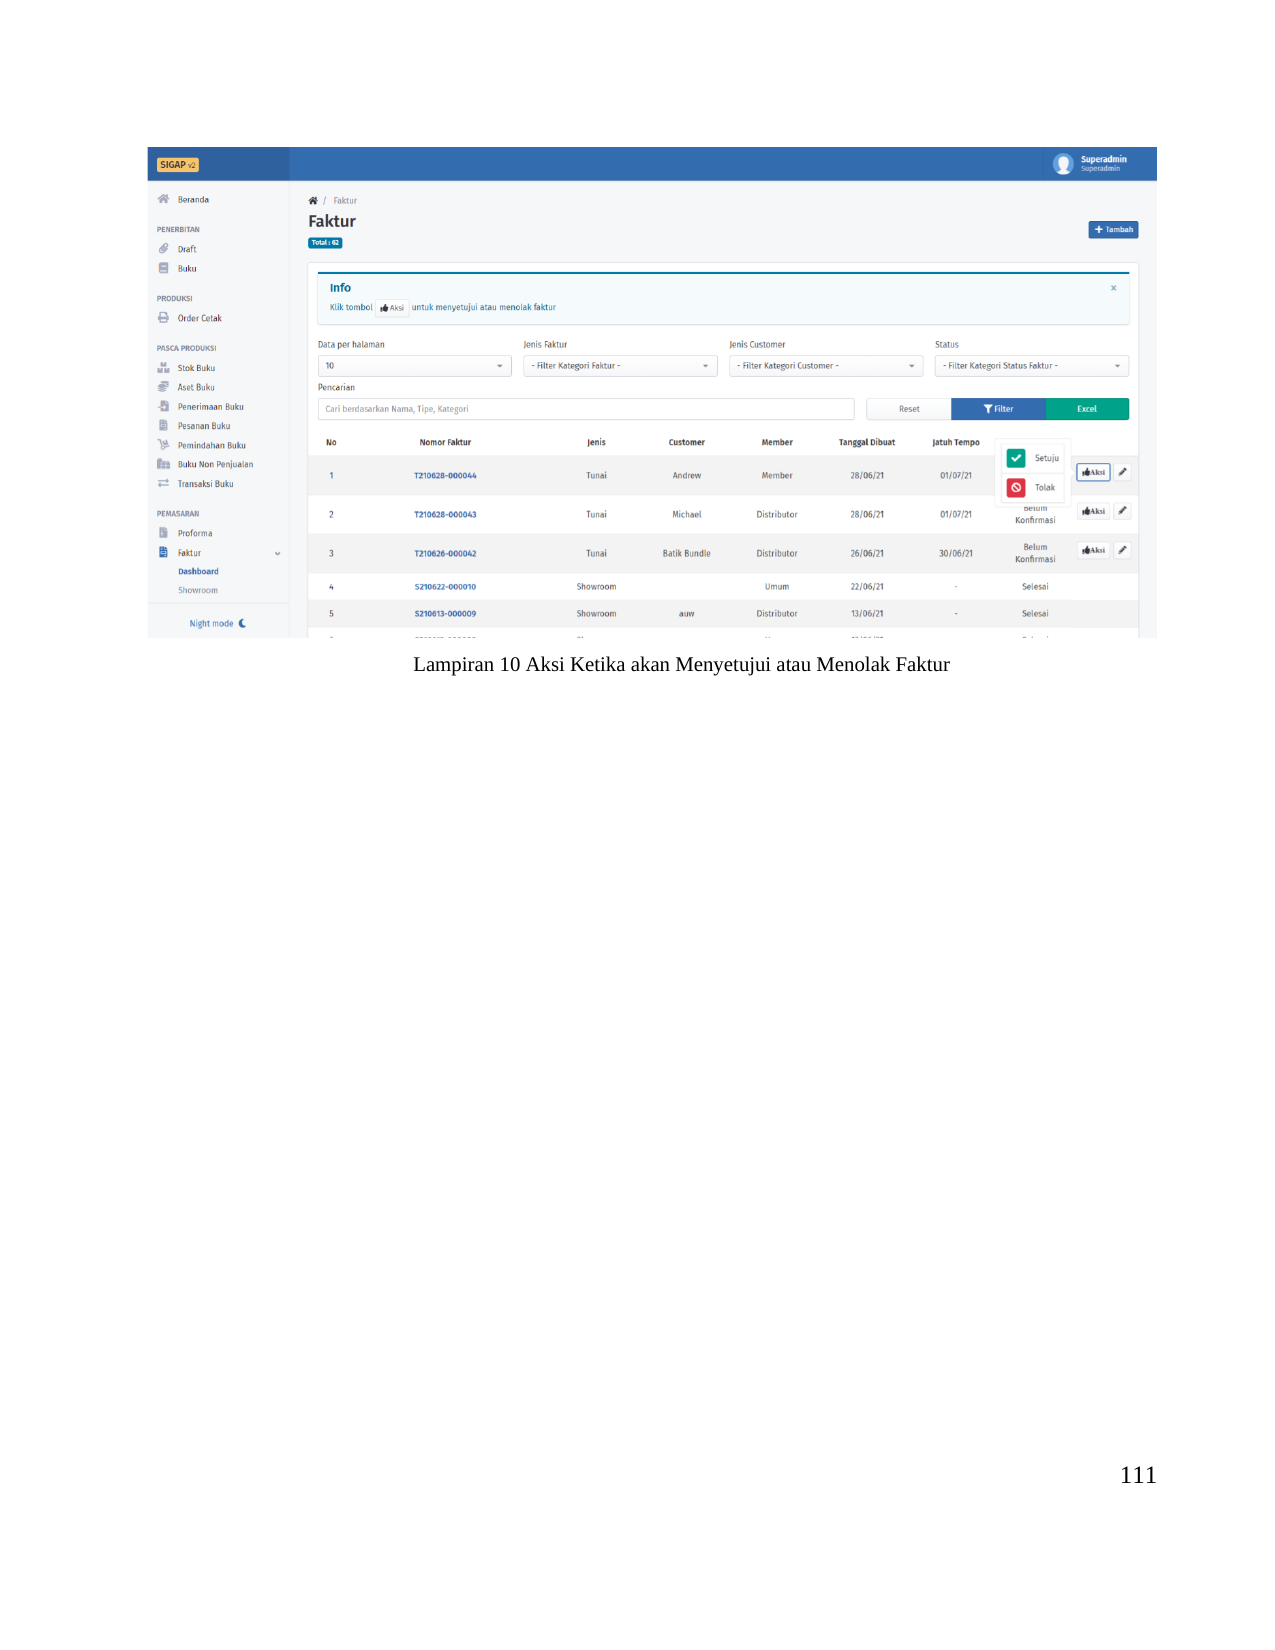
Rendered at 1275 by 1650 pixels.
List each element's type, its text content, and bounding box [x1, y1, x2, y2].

text Lampiran 10 Aksi Ketika akan Menyetujui atau Menolak Faktur [148, 652, 1157, 676]
picture [147, 147, 1157, 638]
